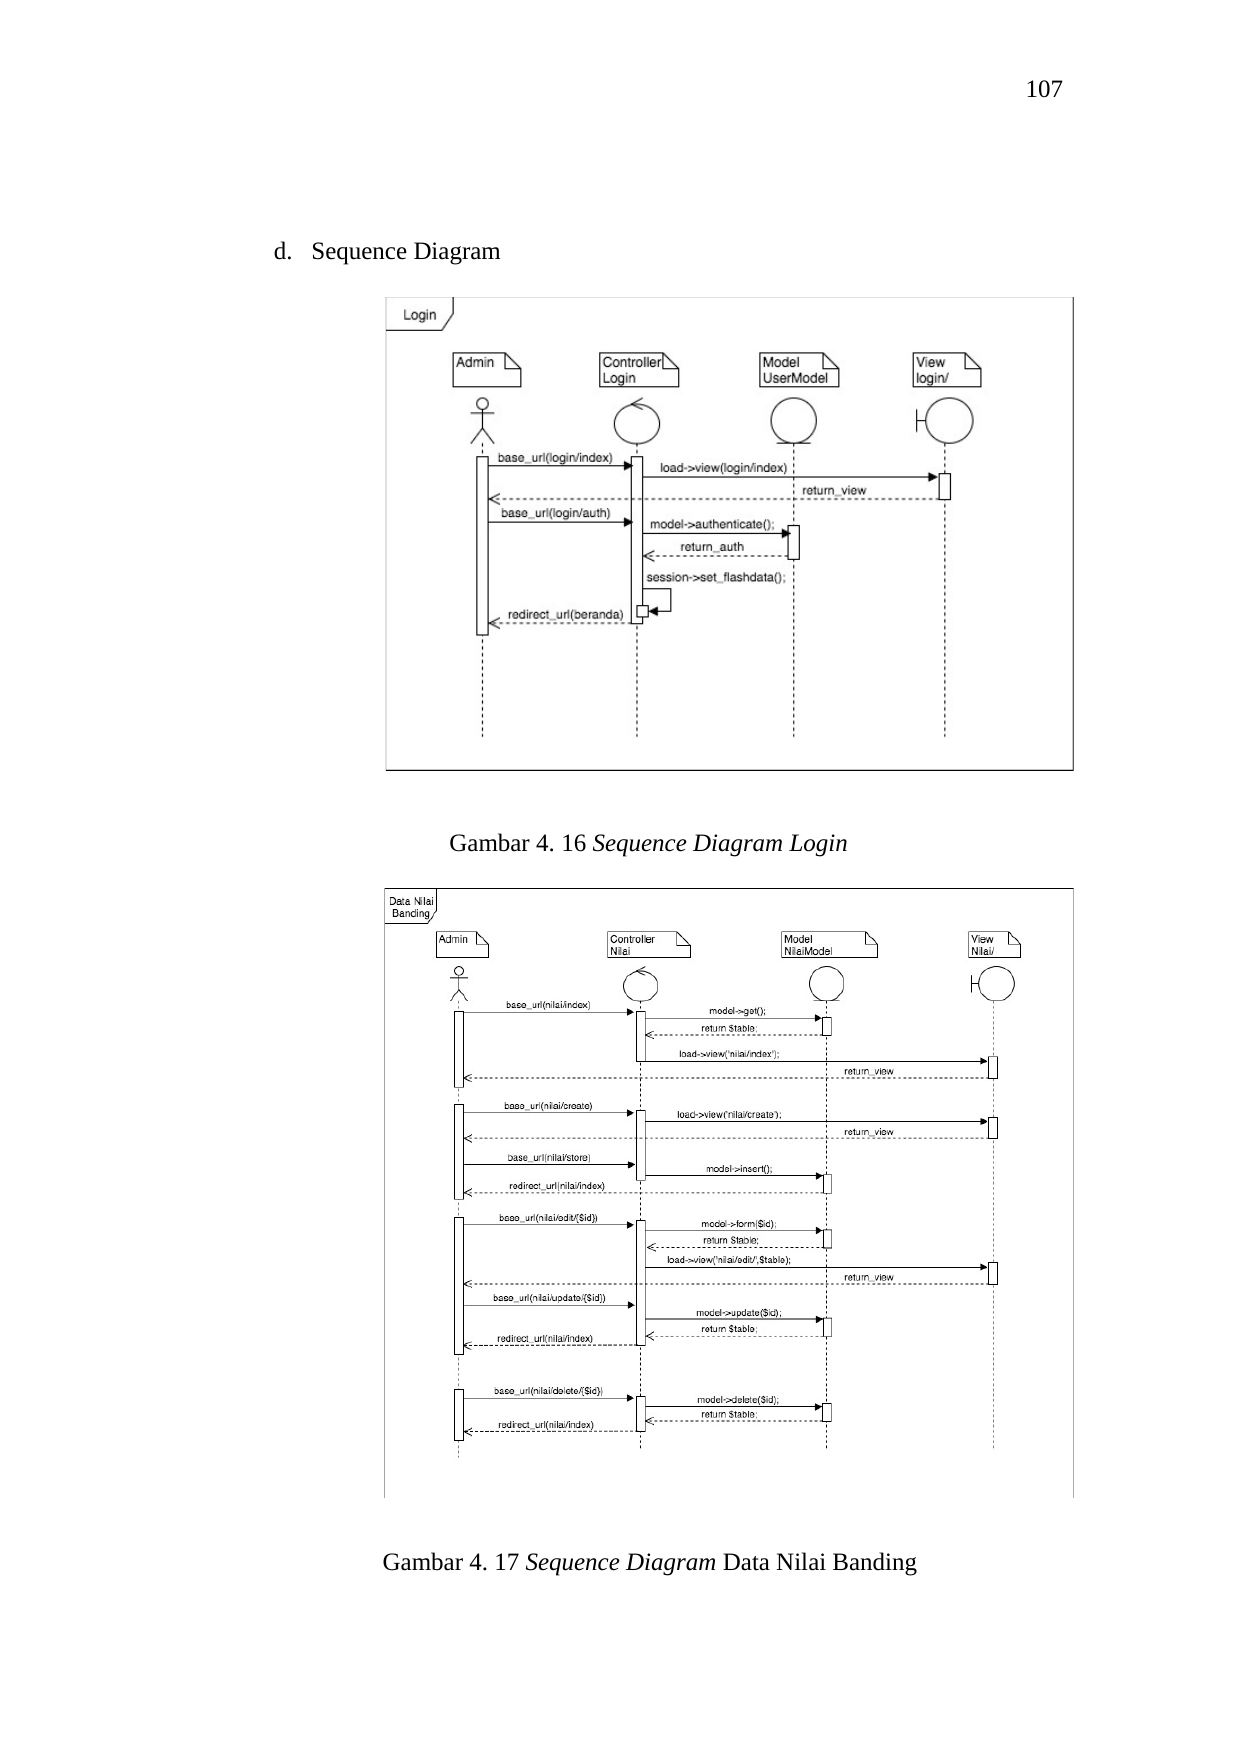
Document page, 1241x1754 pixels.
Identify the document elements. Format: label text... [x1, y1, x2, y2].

picture [384, 888, 1074, 1498]
picture [385, 297, 1074, 771]
text Gambar 4. 16 Sequence Diagram Login [236, 828, 1063, 857]
list Sequence Diagram [274, 236, 1063, 265]
text Gambar 4. 17 Sequence Diagram Data Nilai Banding [236, 1547, 1063, 1576]
